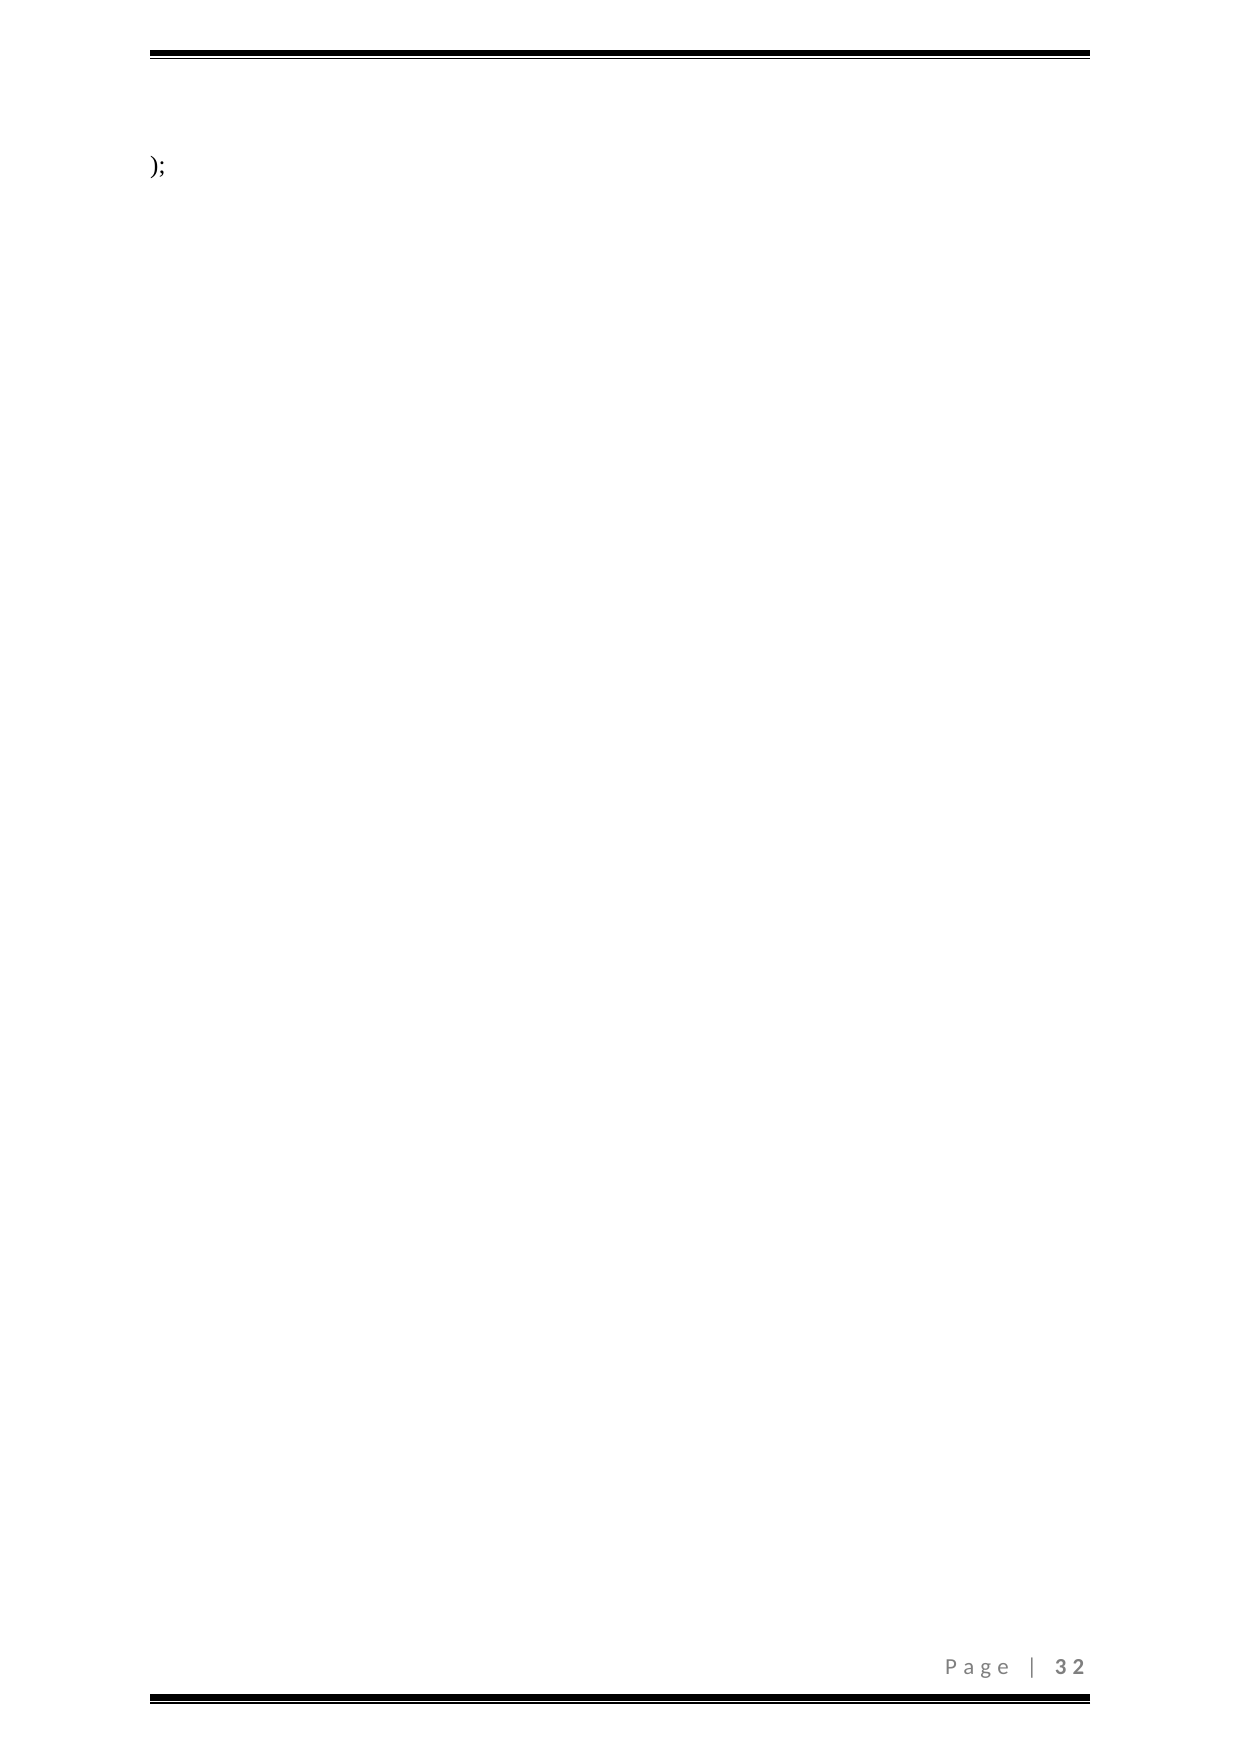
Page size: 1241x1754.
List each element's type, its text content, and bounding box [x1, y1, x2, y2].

text ); [150, 150, 1090, 179]
